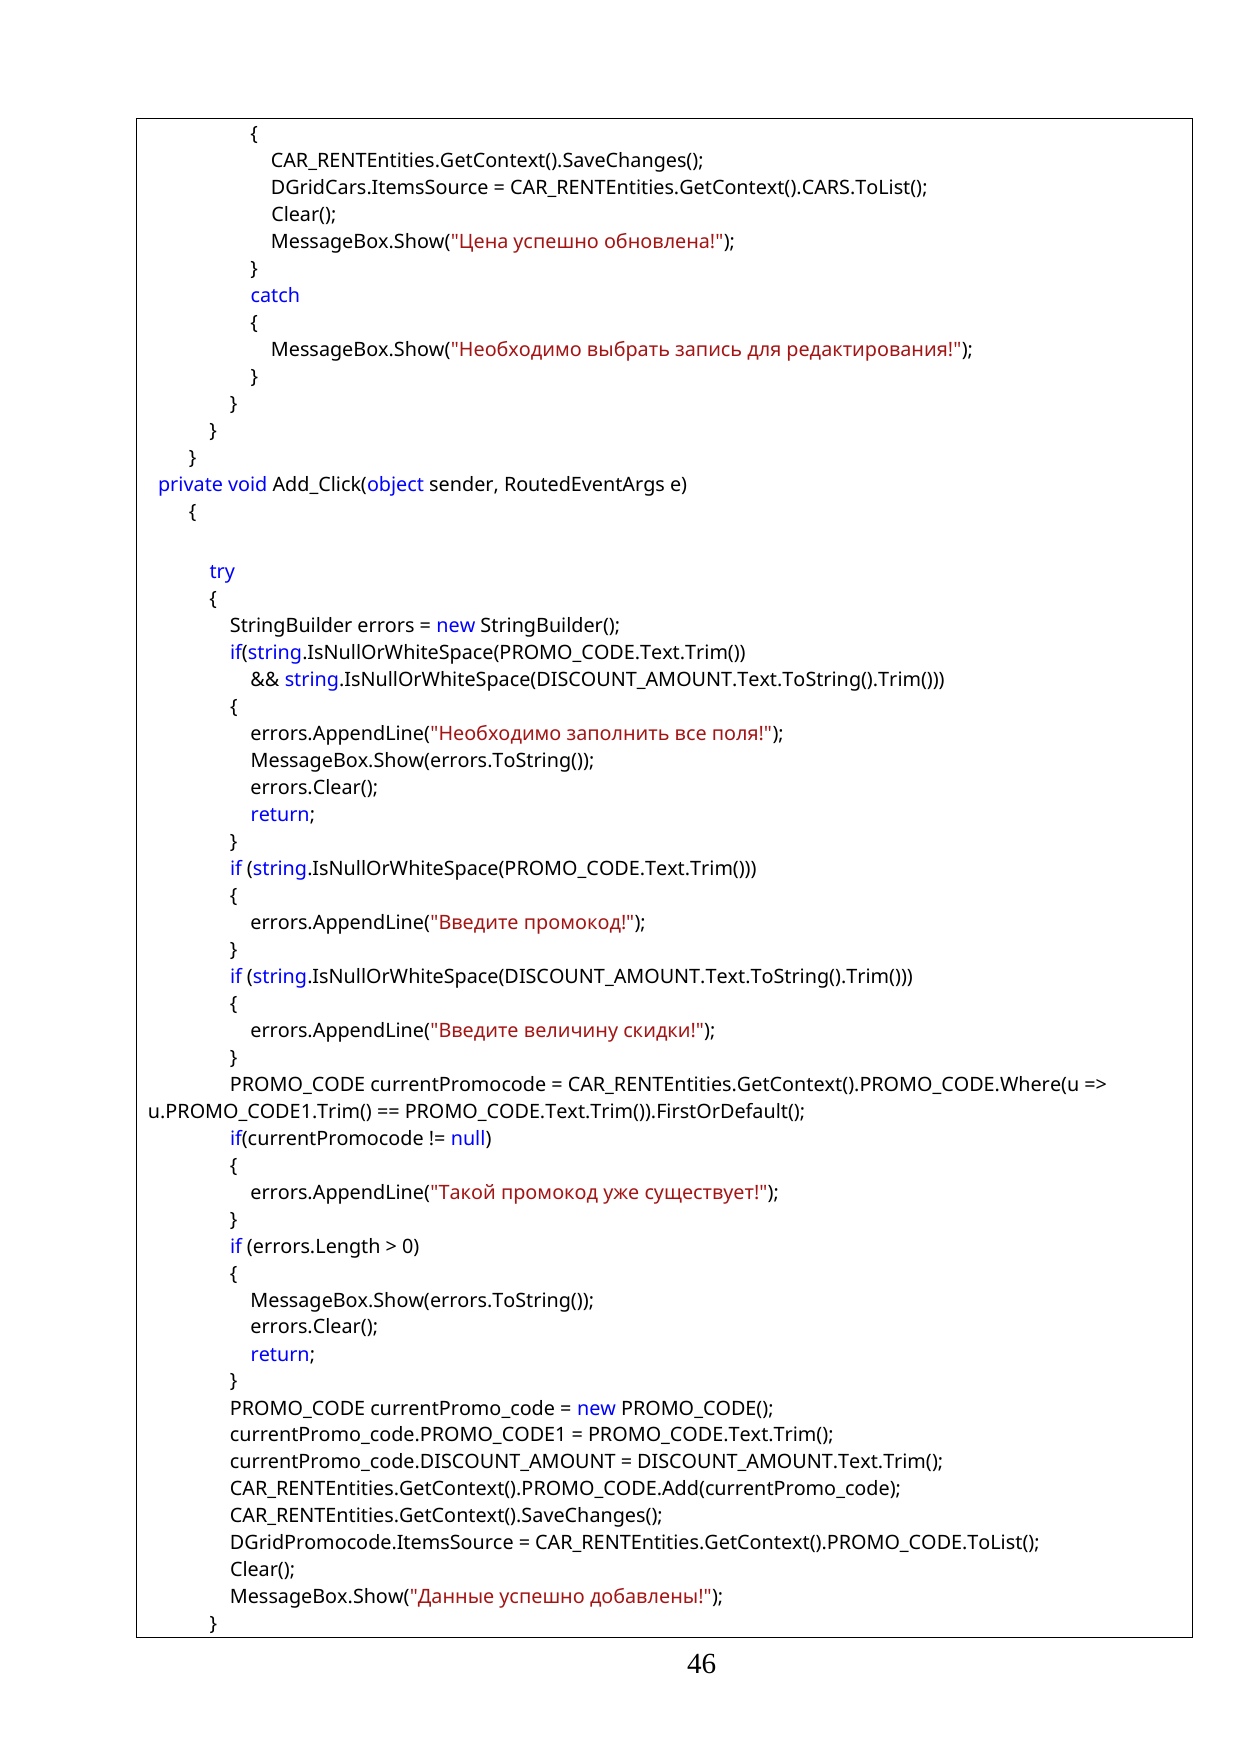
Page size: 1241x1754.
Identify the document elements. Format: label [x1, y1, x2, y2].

table_header [137, 119, 1192, 1637]
